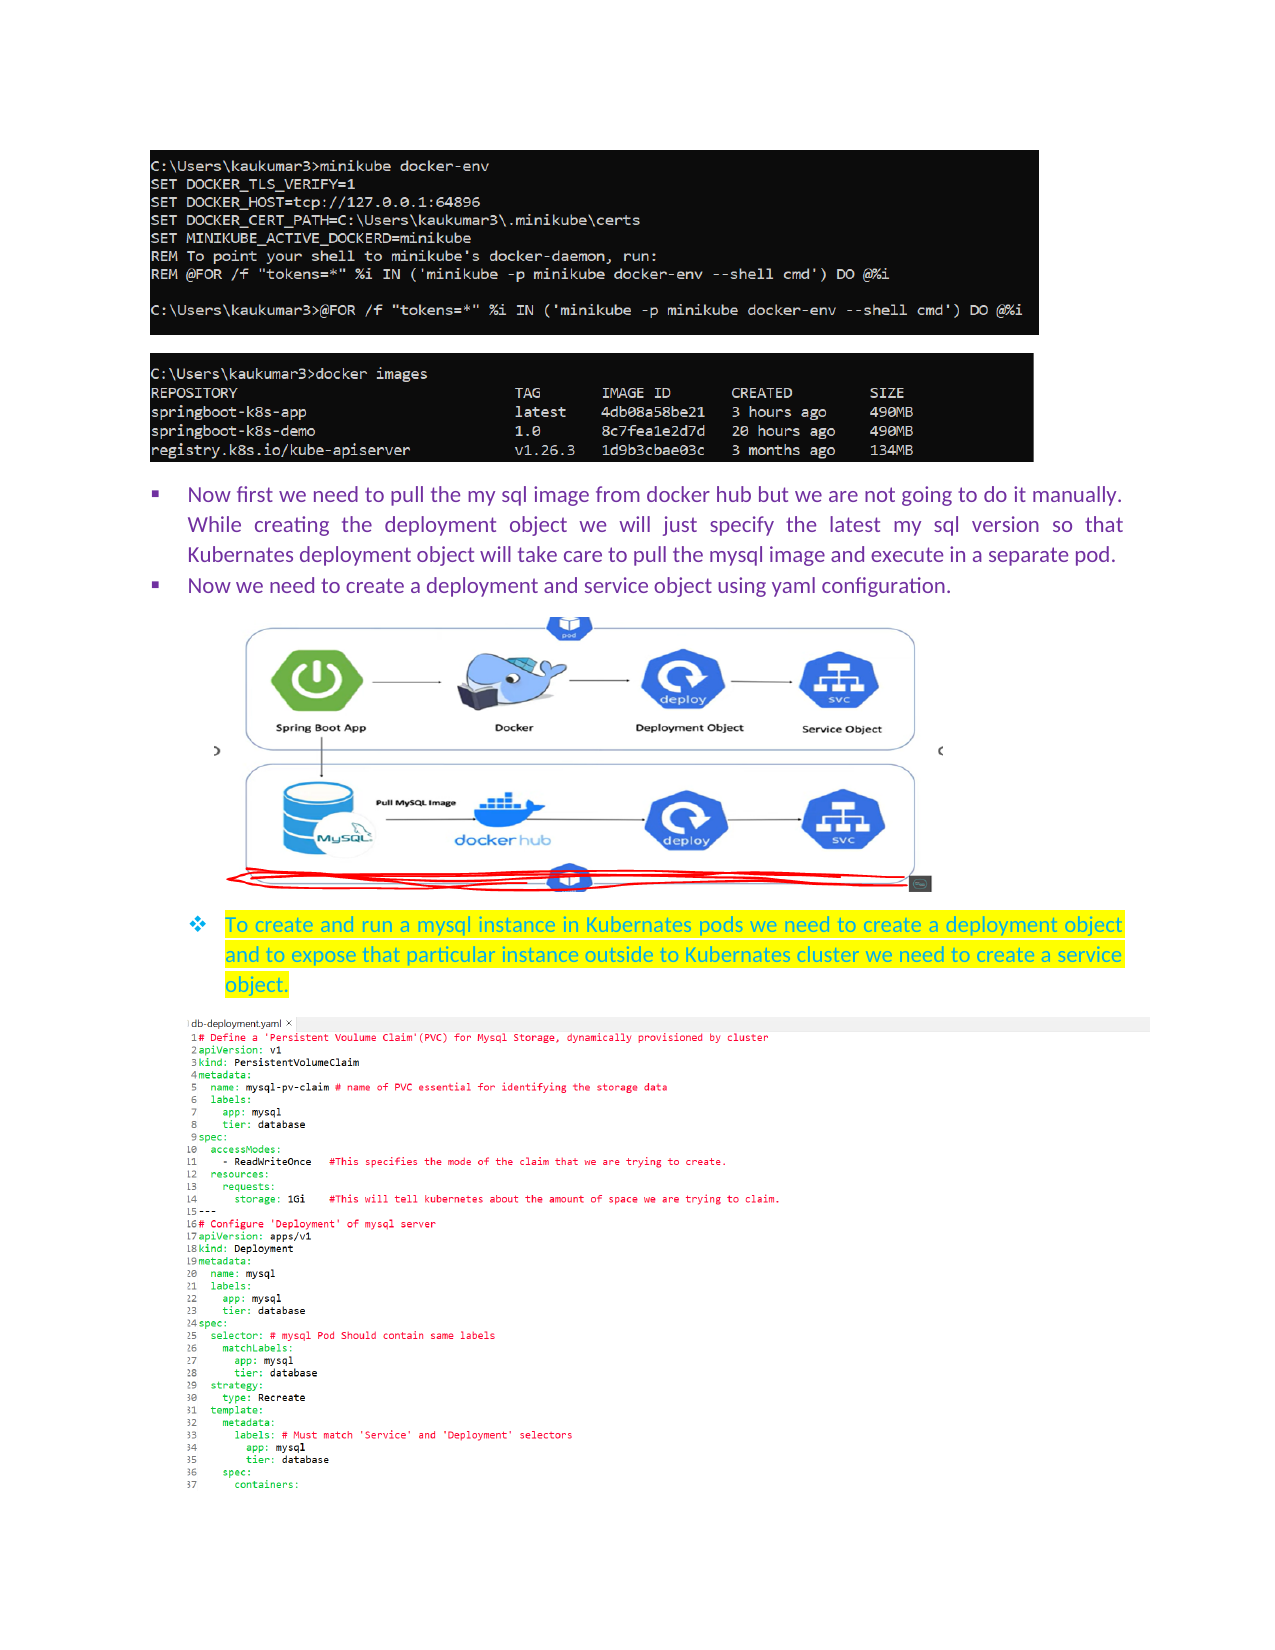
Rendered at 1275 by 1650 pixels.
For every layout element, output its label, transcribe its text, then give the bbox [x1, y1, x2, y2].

list Now we need to create a deployment and service object using yaml configuration. [150, 571, 1125, 599]
list Now first we need to pull the my sql image from docker hub but we are not going to do it manually. While creating the deployment object we will just specify the latest my sql version so that Kubernates deployment object will take care to pull the mysql image and execute in a separate pod. [150, 480, 1125, 569]
picture [150, 353, 1034, 462]
picture [187, 1017, 1150, 1491]
picture [187, 617, 1003, 892]
picture [150, 150, 1039, 335]
list To create and run a mysql instance in Kubernates pods we need to create a deployment object and to expose that particular instance outside to Kubernates cluster we need to create a service object. [187, 910, 1125, 998]
